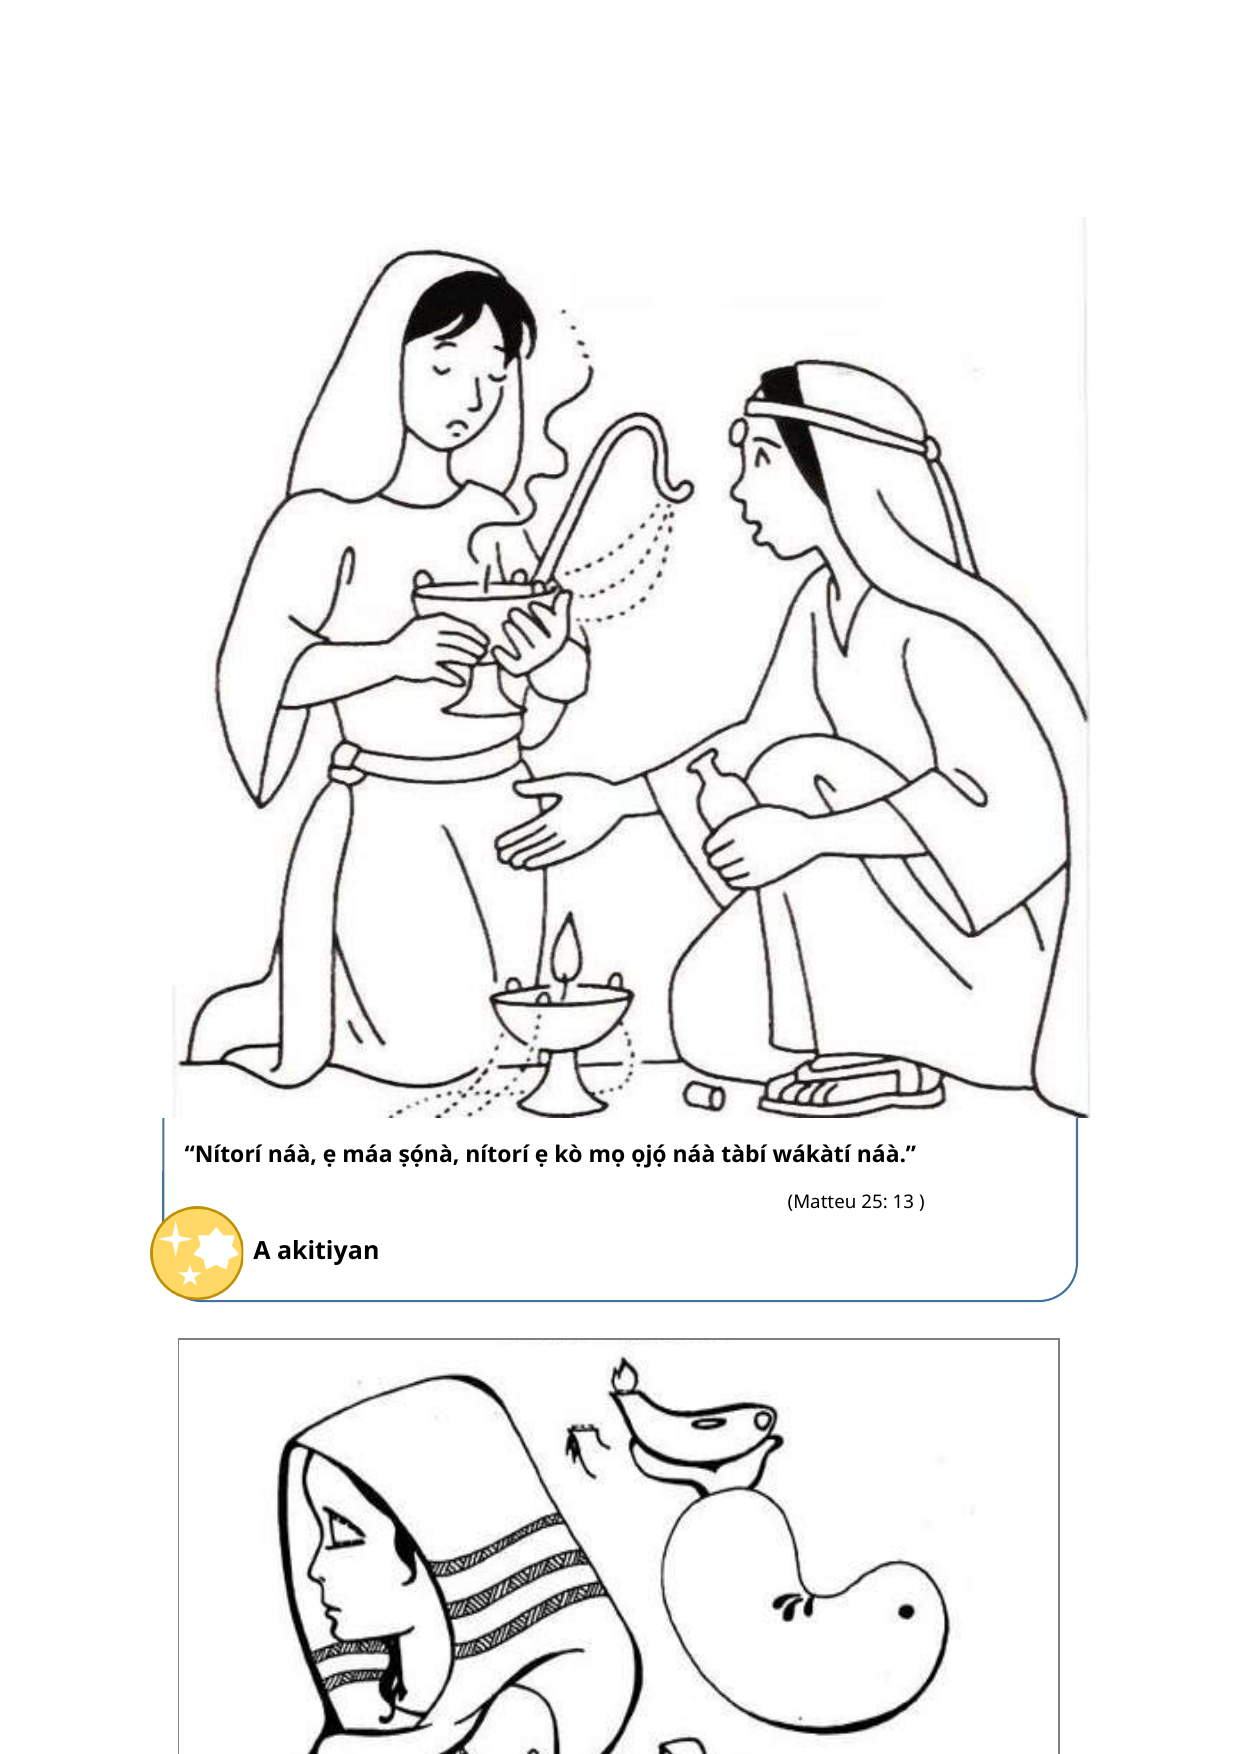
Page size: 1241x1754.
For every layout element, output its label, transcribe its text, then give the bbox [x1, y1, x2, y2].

text (Matteu 25: 13 ) [150, 1188, 1090, 1214]
picture [150, 1206, 244, 1300]
text A akitiyan [244, 1233, 1090, 1267]
text “Nítorí náà, ẹ máa ṣọ́nà, nítorí ẹ kò mọ ọjọ́ náà tàbí wákàtí náà.” [150, 1138, 1090, 1169]
picture [161, 217, 1091, 1118]
picture [179, 1340, 1058, 1754]
